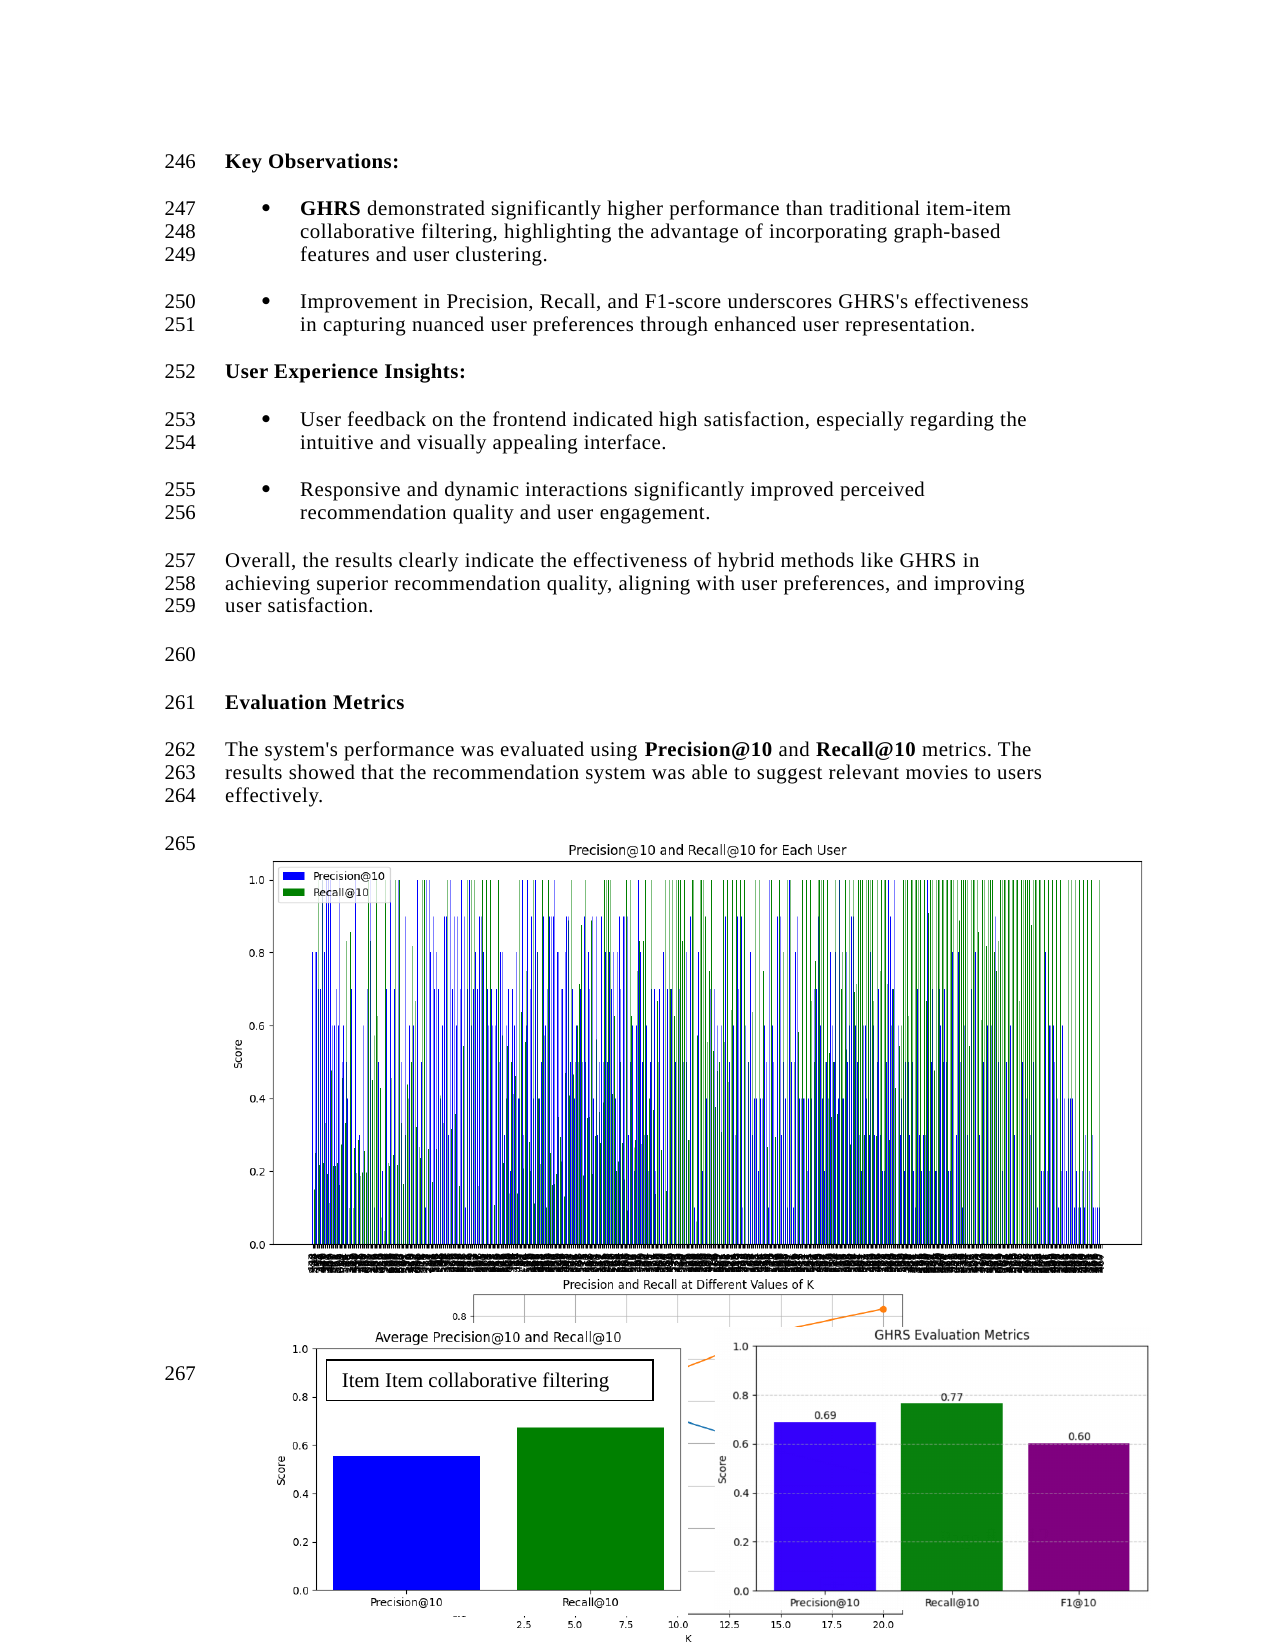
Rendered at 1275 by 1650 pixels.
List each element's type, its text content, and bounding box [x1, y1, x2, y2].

text Overall, the results clearly indicate the effectiveness of hybrid methods like GHRS in achieving superior recommendation quality, aligning with user preferences, and improving user satisfaction. [225, 549, 1050, 617]
text The system's performance was evaluated using Precision@10 and Recall@10 metrics. The results showed that the recommendation system was able to suggest relevant movies to users effectively. [225, 739, 1050, 807]
text User Experience Insights: [225, 361, 1050, 383]
text Evaluation Metrics [225, 691, 1050, 714]
list Responsive and dynamic interactions significantly improved perceived recommendation quality and user engagement. [262, 479, 1050, 524]
picture [225, 837, 1152, 1648]
text Key Observations: [225, 150, 1050, 173]
list Improvement in Precision, Recall, and F1-score underscores GHRS's effectiveness in capturing nuanced user preferences through enhanced user representation. [262, 291, 1050, 336]
list User feedback on the frontend indicated high satisfaction, especially regarding the intuitive and visually appealing interface. [262, 408, 1050, 454]
list GHRS demonstrated significantly higher performance than traditional item-item collaborative filtering, highlighting the advantage of incorporating graph-based features and user clustering. [262, 198, 1050, 266]
